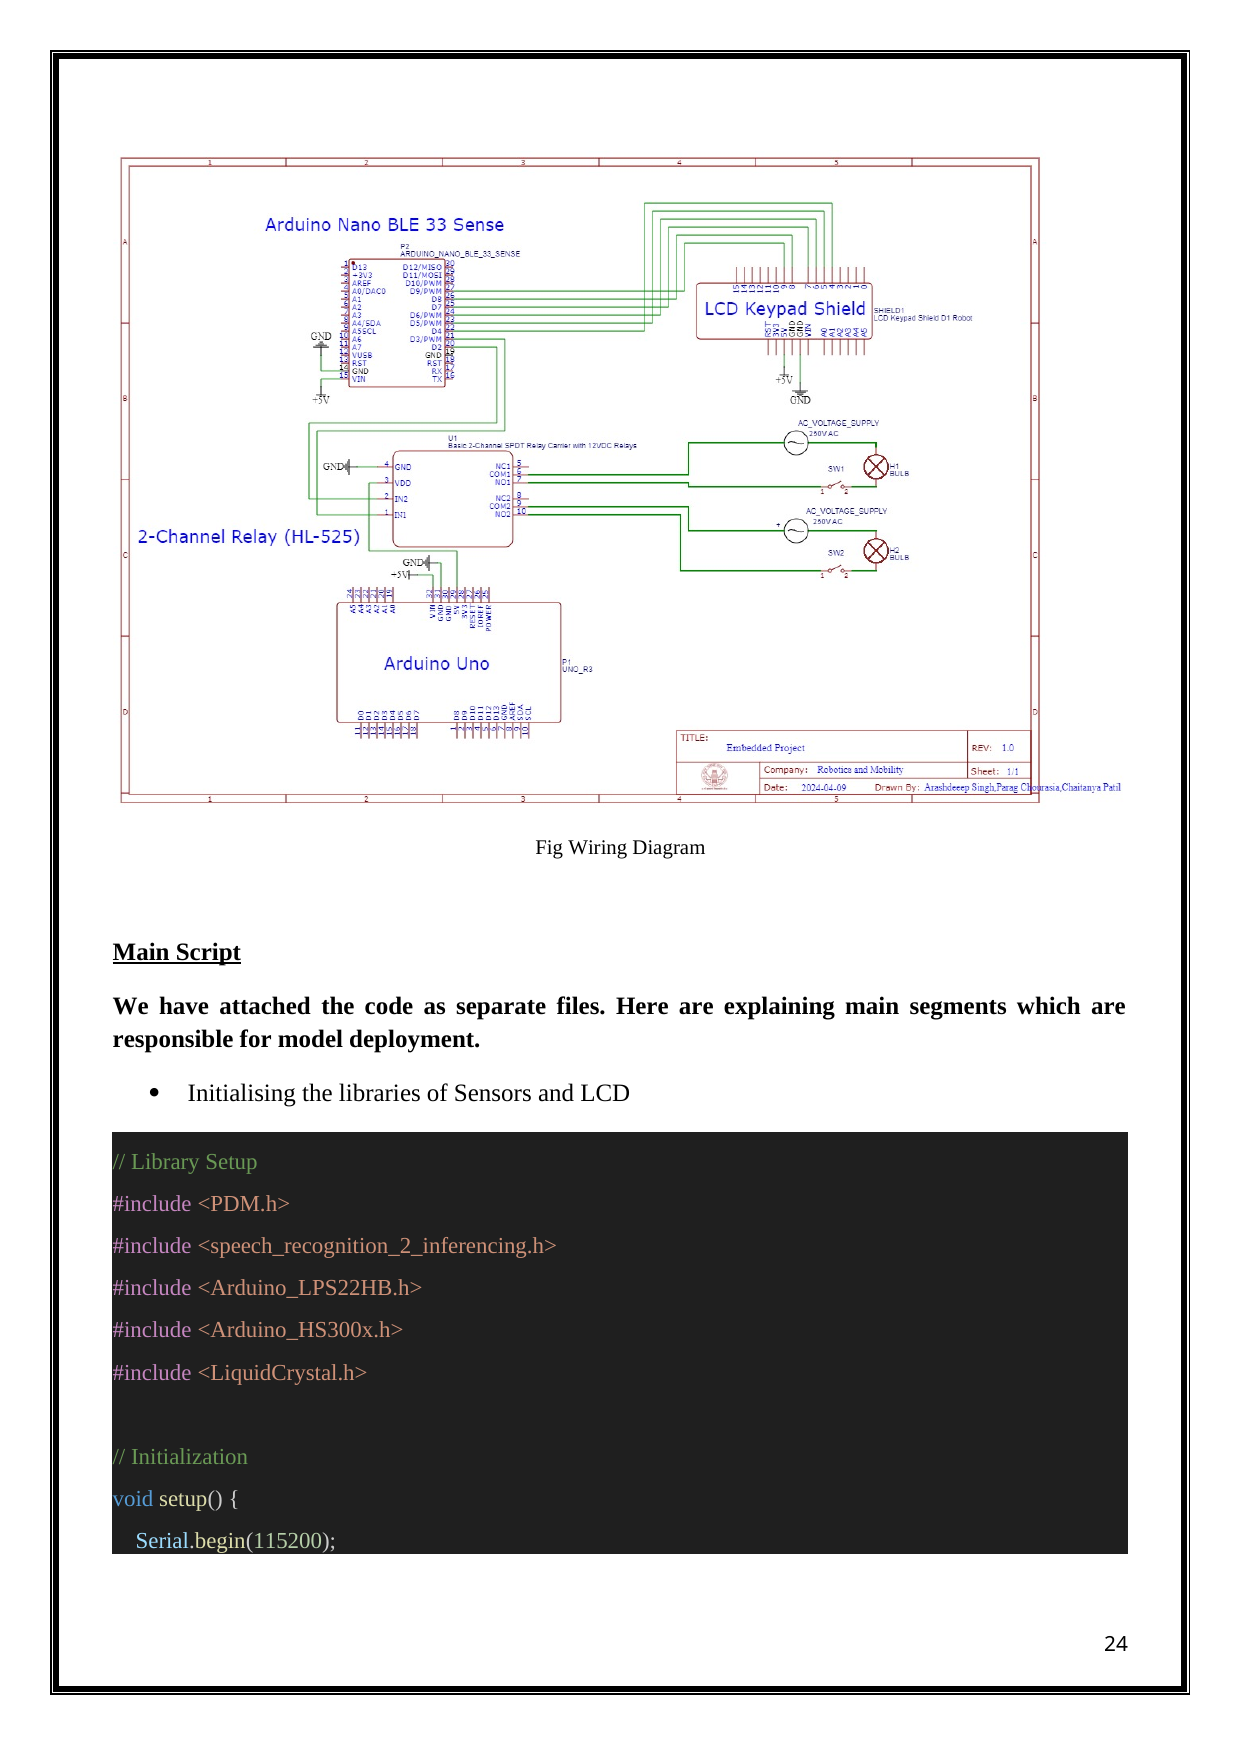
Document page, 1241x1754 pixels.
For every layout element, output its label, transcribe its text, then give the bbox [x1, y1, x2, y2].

text // Initialization [112, 1427, 1128, 1469]
text // Library Setup [112, 1132, 1128, 1174]
text Fig Wiring Diagram [112, 835, 1128, 859]
text #include <Arduino_LPS22HB.h> [112, 1258, 1128, 1301]
text Main Script [112, 937, 1128, 966]
text We have attached the code as separate files. Here are explaining main segments which are responsible for model deployment. [112, 991, 1128, 1053]
text #include <speech_recognition_2_inferencing.h> [112, 1216, 1128, 1258]
text #include <LiquidCrystal.h> [112, 1343, 1128, 1385]
list Initialising the libraries of Sensors and LCD [150, 1078, 1128, 1107]
text #include <PDM.h> [112, 1174, 1128, 1216]
picture [113, 150, 1128, 810]
text #include <Arduino_HS300x.h> [112, 1301, 1128, 1343]
text void setup() { [112, 1469, 1128, 1512]
text Serial.begin(115200); [112, 1512, 1128, 1554]
